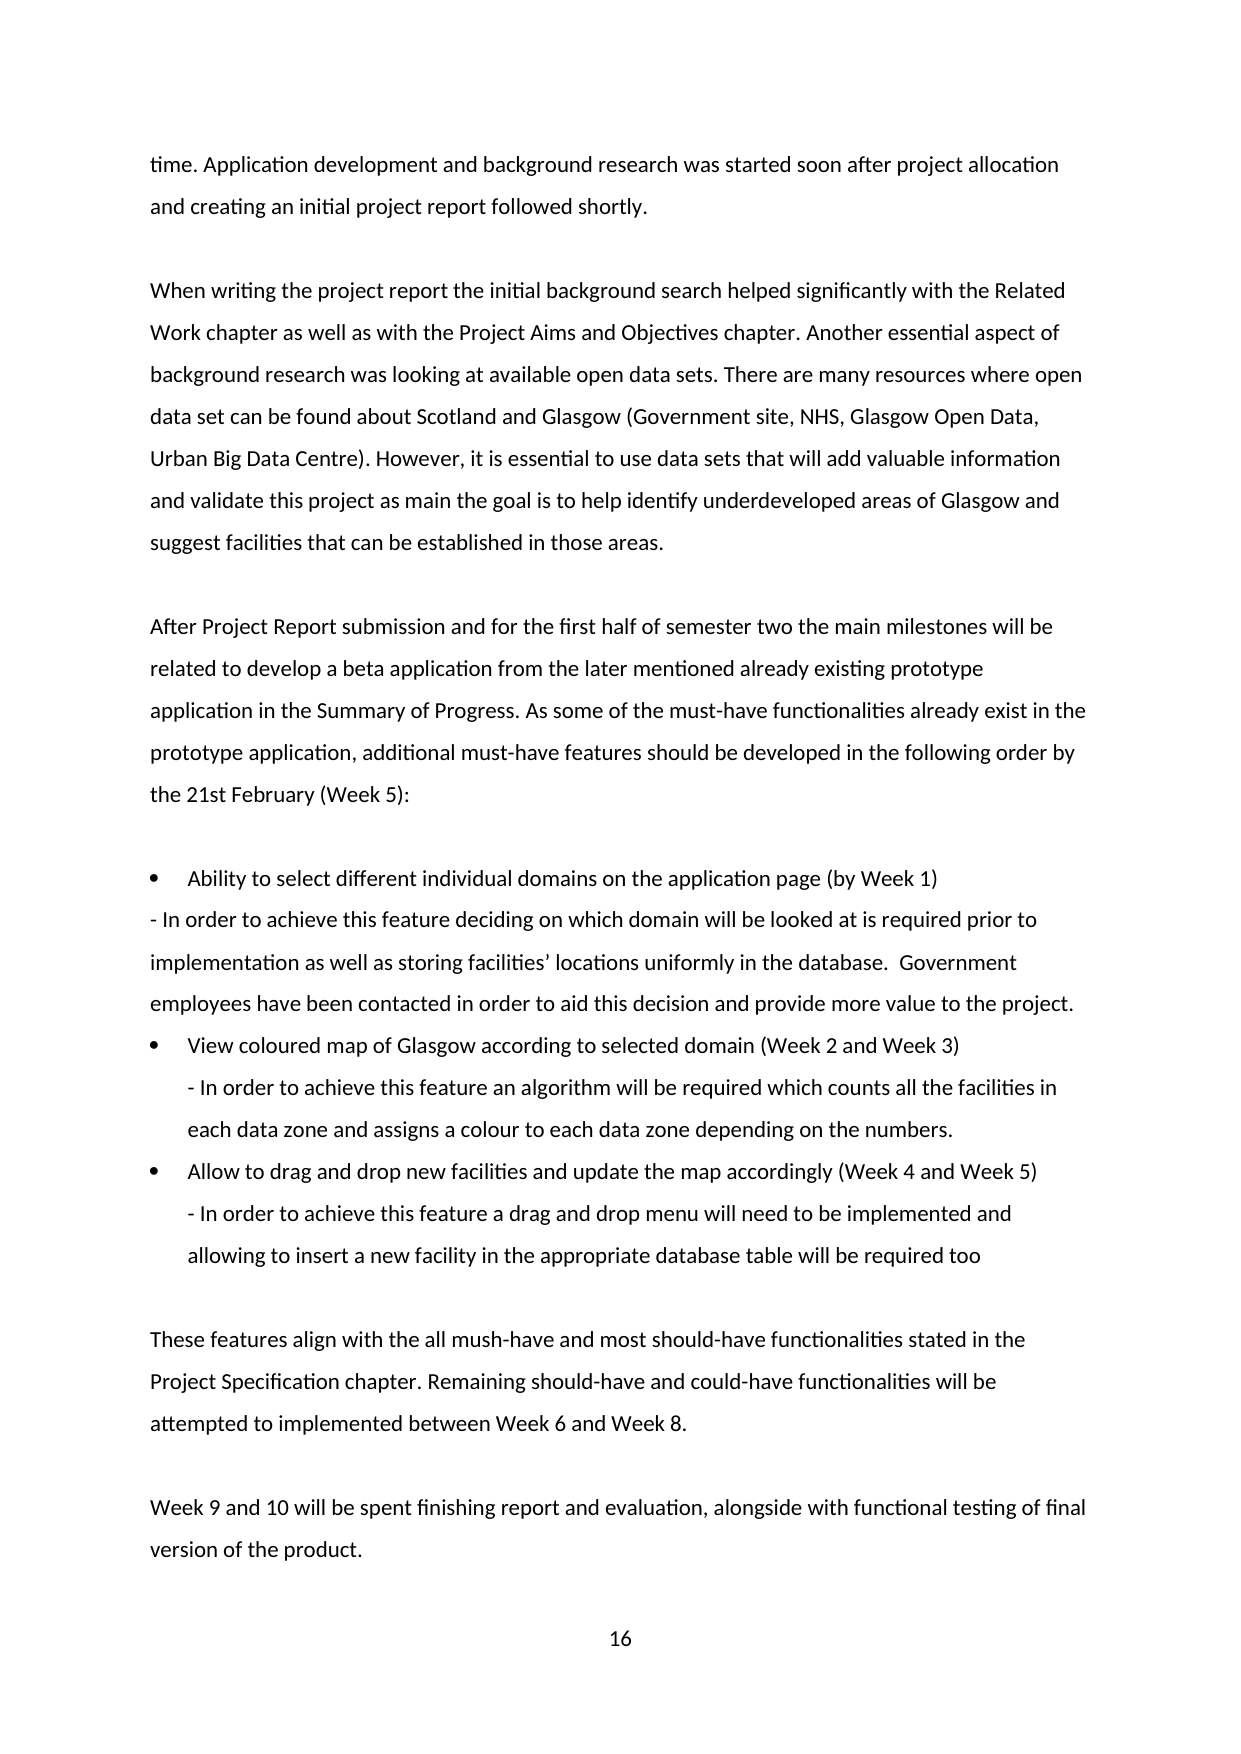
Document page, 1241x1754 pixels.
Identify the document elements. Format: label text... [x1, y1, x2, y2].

list Allow to drag and drop new facilities and update the map accordingly (Week 4 and Week 5) [150, 1157, 1090, 1186]
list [150, 150, 1090, 220]
list After Project Report submission and for the first half of semester two the main milestones will be related to develop a beta application from the later mentioned already existing prototype application in the Summary of Progress. As some of the must-have functionalities already exist in the prototype application, additional must-have features should be developed in the following order by the 21st February (Week 5): [150, 612, 1090, 808]
list View coloured map of Glasgow according to selected domain (Week 2 and Week 3) [150, 1032, 1090, 1059]
list Ability to select different individual domains on the application page (by Week 1) [150, 864, 1090, 892]
list These features align with the all mush-have and most should-have functionalities stated in the Project Specification chapter. Remaining should-have and could-have functionalities will be attempted to implemented between Week 6 and Week 8. [150, 1325, 1090, 1437]
list - In order to achieve this feature a drag and drop menu will need to be implemented and allowing to insert a new facility in the appropriate database table will be required too [187, 1199, 1090, 1269]
list When writing the project report the initial background search helped significantly with the Related Work chapter as well as with the Project Aims and Objectives chapter. Another essential aspect of background research was looking at available open data sets. There are many resources where open data set can be found about Scotland and Glasgow (Government site, NHS, Glasgow Open Data, Urban Big Data Centre). However, it is essential to use data sets that will add valuable information and validate this project as main the goal is to help identify underdeveloped areas of Glasgow and suggest facilities that can be established in those areas. [150, 276, 1090, 556]
list Week 9 and 10 will be spent finishing report and evaluation, alongside with functional testing of final version of the product. [150, 1493, 1090, 1563]
list - In order to achieve this feature an algorithm will be required which counts all the facilities in each data zone and assigns a colour to each data zone depending on the numbers. [187, 1073, 1090, 1143]
list - In order to achieve this feature deciding on which domain will be looked at is required prior to implementation as well as storing facilities’ locations uniformly in the database. Government employees have been contacted in order to aid this decision and provide more value to the project. [150, 906, 1090, 1018]
